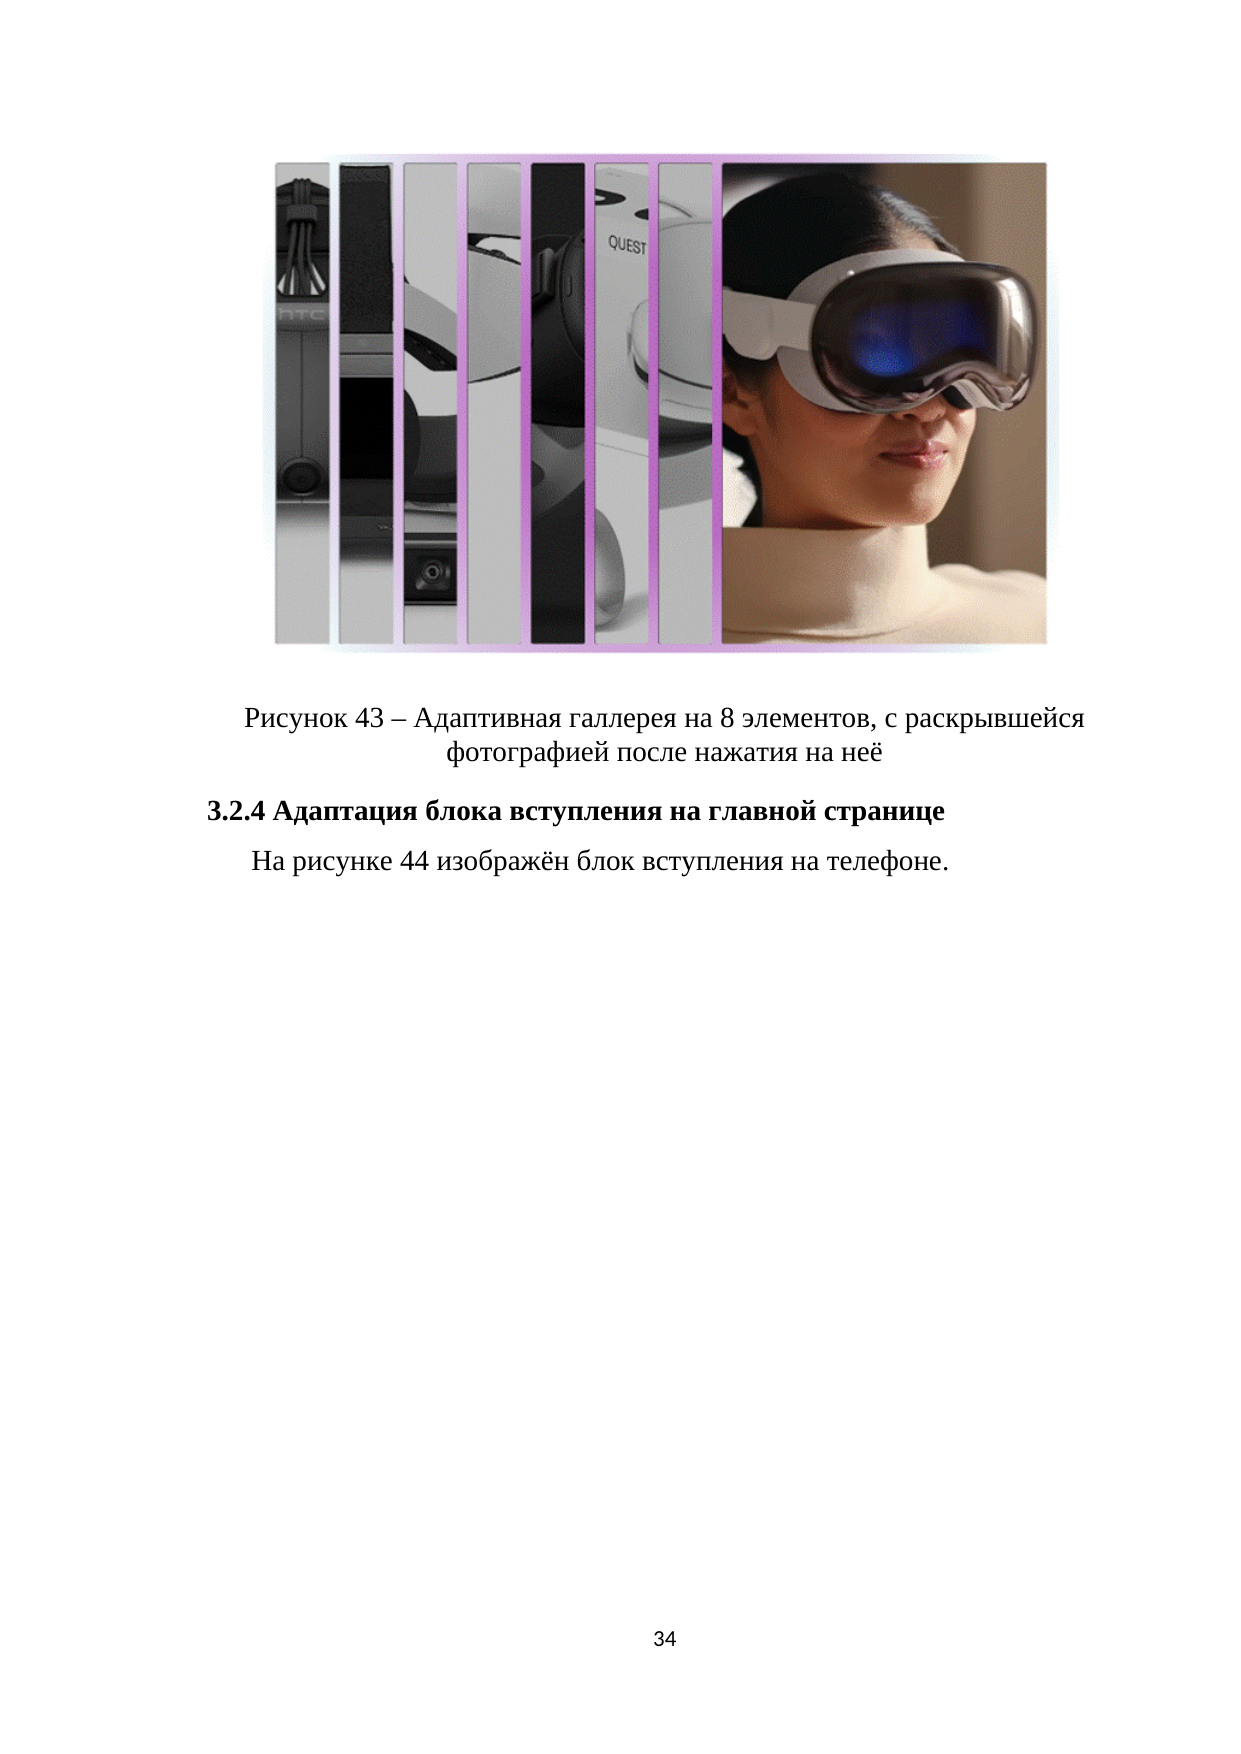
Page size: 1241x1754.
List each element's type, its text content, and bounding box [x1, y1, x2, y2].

text Рисунок 43 – Адаптивная галлерея на 8 элементов, с раскрывшейся фотографией после нажатия на неё [177, 701, 1152, 768]
picture [203, 118, 1125, 687]
text 3.2.4 Адаптация блока вступления на главной странице [207, 793, 1152, 826]
text На рисунке 44 изображён блок вступления на телефоне. [177, 843, 1152, 877]
